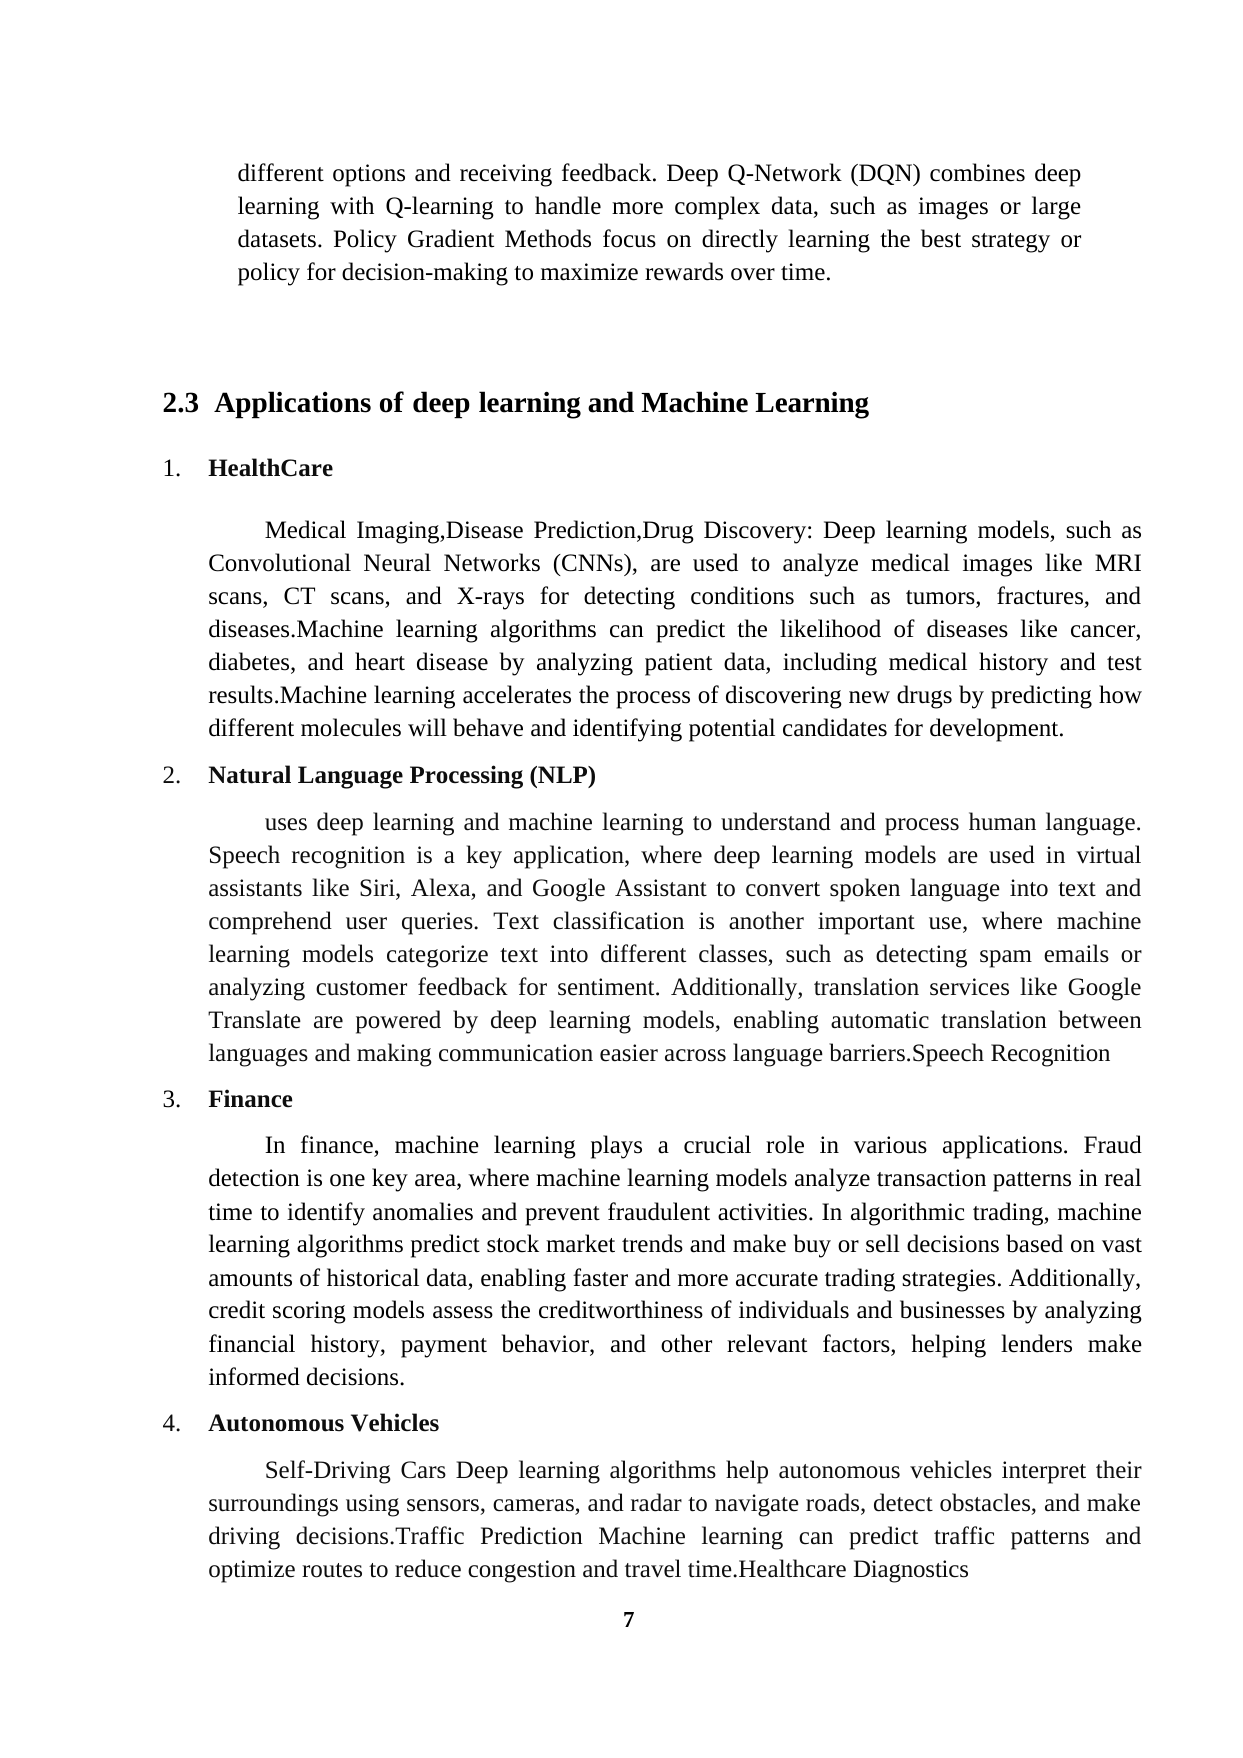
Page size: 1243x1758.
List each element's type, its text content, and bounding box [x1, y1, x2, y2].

list Natural Language Processing (NLP) [162, 760, 1143, 789]
list Autonomous Vehicles [162, 1408, 1143, 1437]
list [200, 158, 1082, 286]
list uses deep learning and machine learning to understand and process human language. Speech recognition is a key application, where deep learning models are used in virtual assistants like Siri, Alexa, and Google Assistant to convert spoken language into text and comprehend user queries. Text classification is another important use, where machine learning models categorize text into different classes, such as detecting spam emails or analyzing customer feedback for sentiment. Additionally, translation services like Google Translate are powered by deep learning models, enabling automatic translation between languages and making communication easier across language barriers.Speech Recognition [208, 807, 1143, 1067]
list HealthCare [162, 453, 1143, 482]
list In finance, machine learning plays a crucial role in various applications. Fraud detection is one key area, where machine learning models analyze transaction patterns in real time to identify anomalies and prevent fraudulent activities. In algorithmic trading, machine learning algorithms predict stock market trends and make buy or sell decisions based on vast amounts of historical data, enabling faster and more accurate trading strategies. Additionally, credit scoring models assess the creditworthiness of individuals and businesses by analyzing financial history, payment behavior, and other relevant factors, helping lenders make informed decisions. [208, 1131, 1143, 1390]
list Finance [162, 1084, 1143, 1113]
list Medical Imaging,Disease Prediction,Drug Discovery: Deep learning models, such as Convolutional Neural Networks (CNNs), are used to analyze medical images like MRI scans, CT scans, and X-rays for detecting conditions such as tumors, fractures, and diseases.Machine learning algorithms can predict the likelihood of diseases like cancer, diabetes, and heart disease by analyzing patient data, including medical history and test results.Machine learning accelerates the process of discovering new drugs by predicting how different molecules will behave and identifying potential candidates for development. [208, 515, 1143, 742]
list Self-Driving Cars Deep learning algorithms help autonomous vehicles interpret their surroundings using sensors, cameras, and radar to navigate roads, detect obstacles, and make driving decisions.Traffic Prediction Machine learning can predict traffic patterns and optimize routes to reduce congestion and travel time.Healthcare Diagnostics [208, 1455, 1143, 1583]
subtitle Applications of deep learning and Machine Learning [162, 385, 1143, 418]
